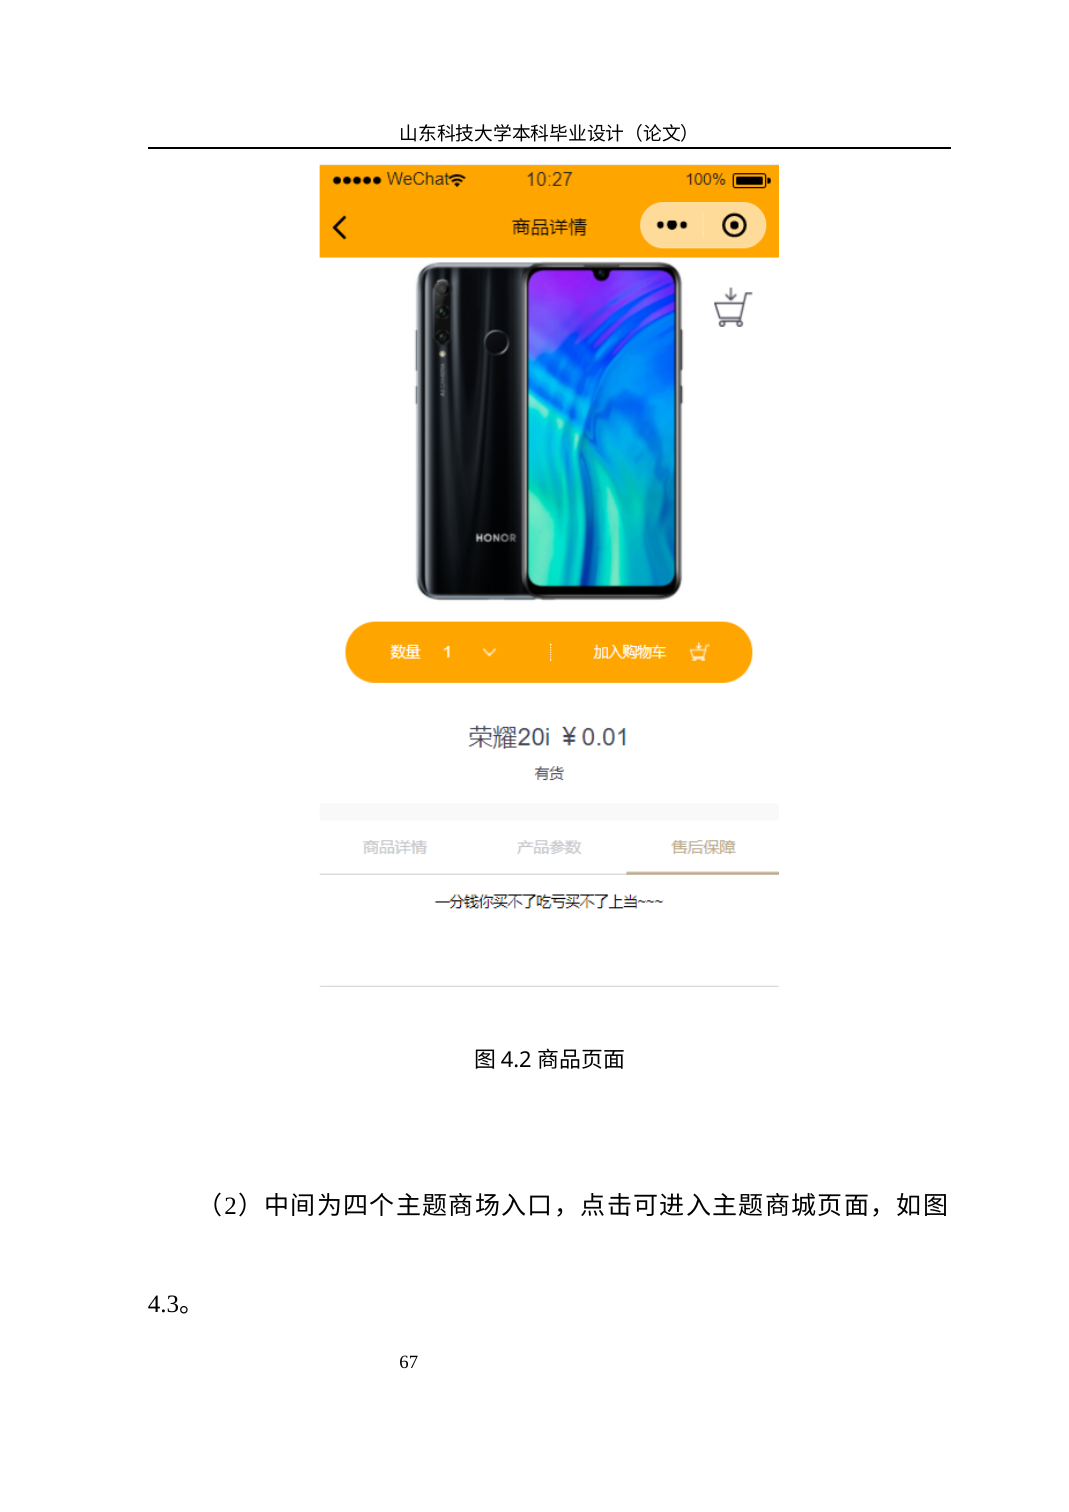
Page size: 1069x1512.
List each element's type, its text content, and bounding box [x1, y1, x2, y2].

text （2）中间为四个主题商场入口，点击可进入主题商城页面，如图4.3。 [148, 1171, 951, 1334]
text 图 4.2 商品页面 [148, 1042, 951, 1074]
picture [319, 164, 779, 987]
